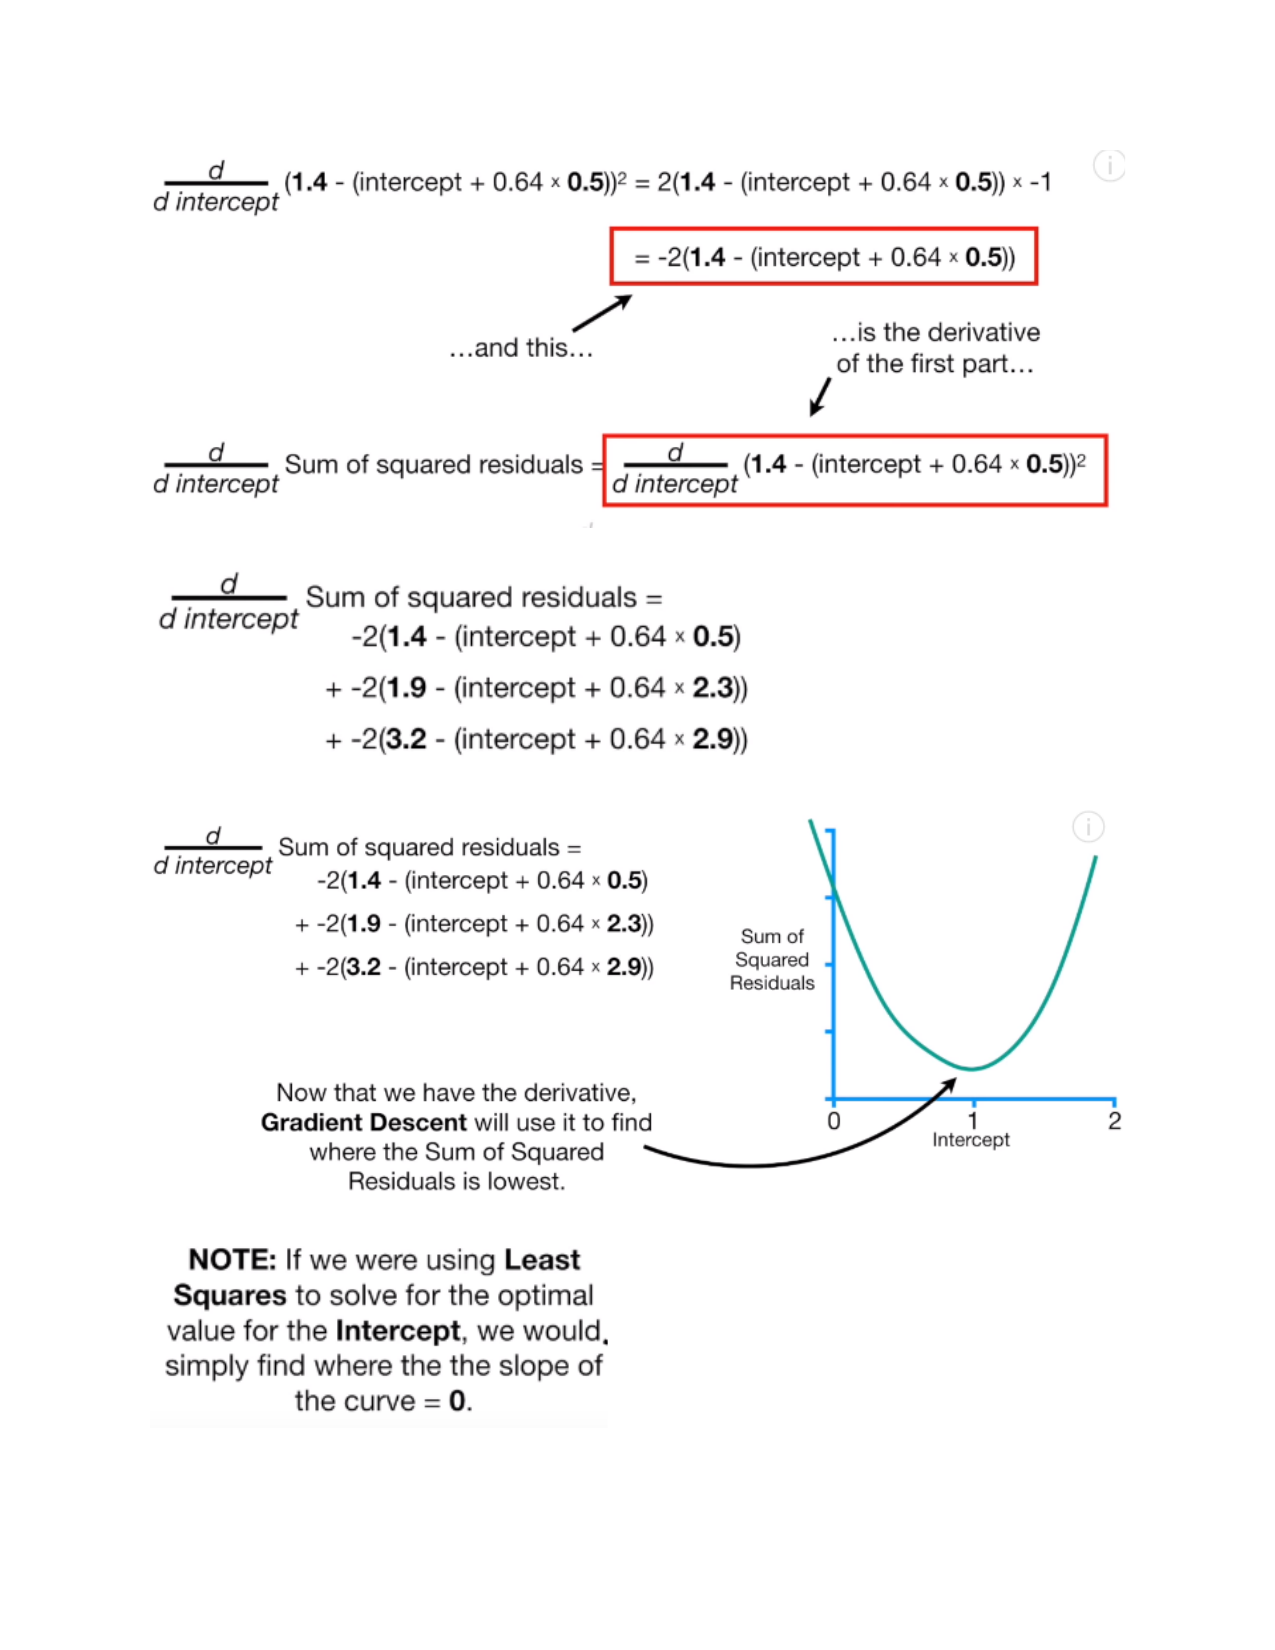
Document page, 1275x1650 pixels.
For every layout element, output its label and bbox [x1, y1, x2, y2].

picture [150, 552, 781, 785]
picture [150, 809, 1125, 1201]
picture [150, 1226, 608, 1428]
picture [150, 150, 1125, 528]
